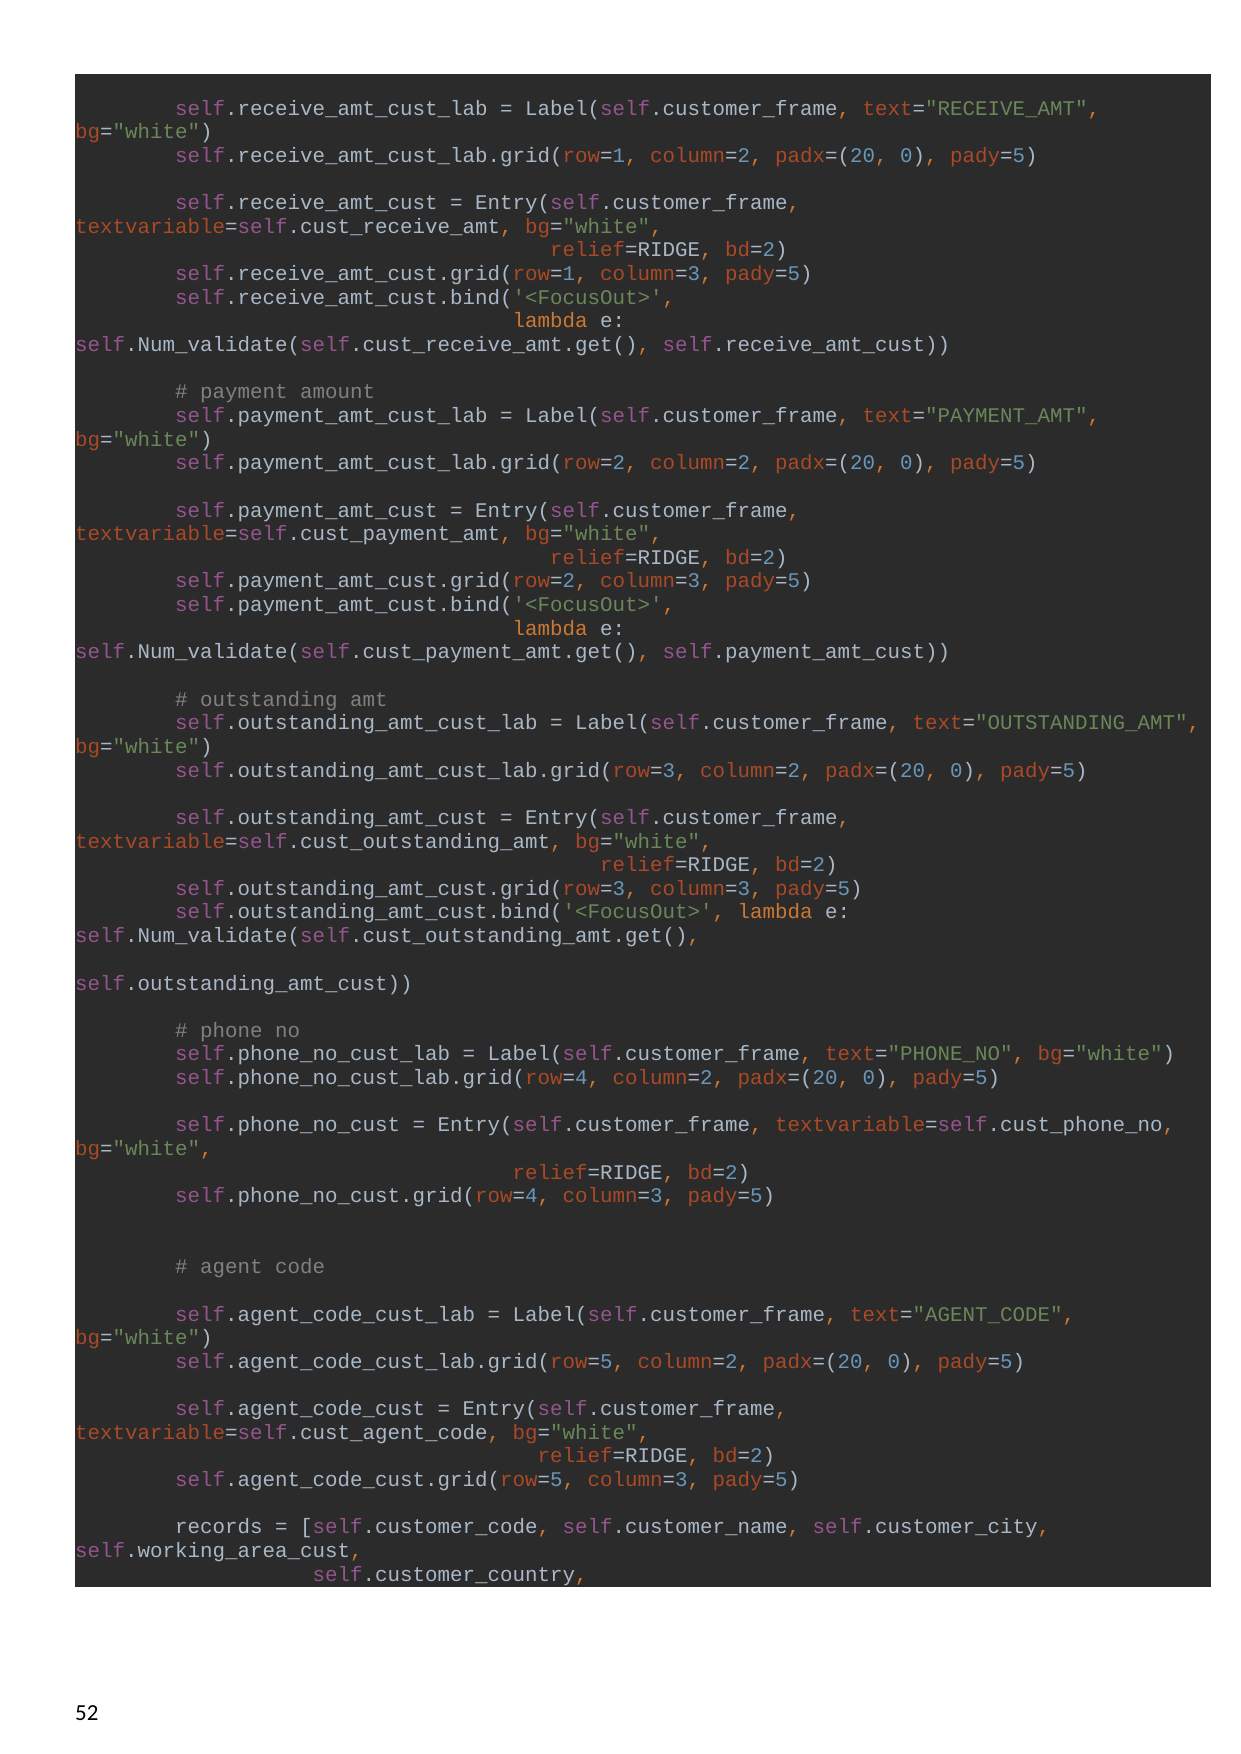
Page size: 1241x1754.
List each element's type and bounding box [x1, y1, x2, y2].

text [75, 74, 1211, 1587]
